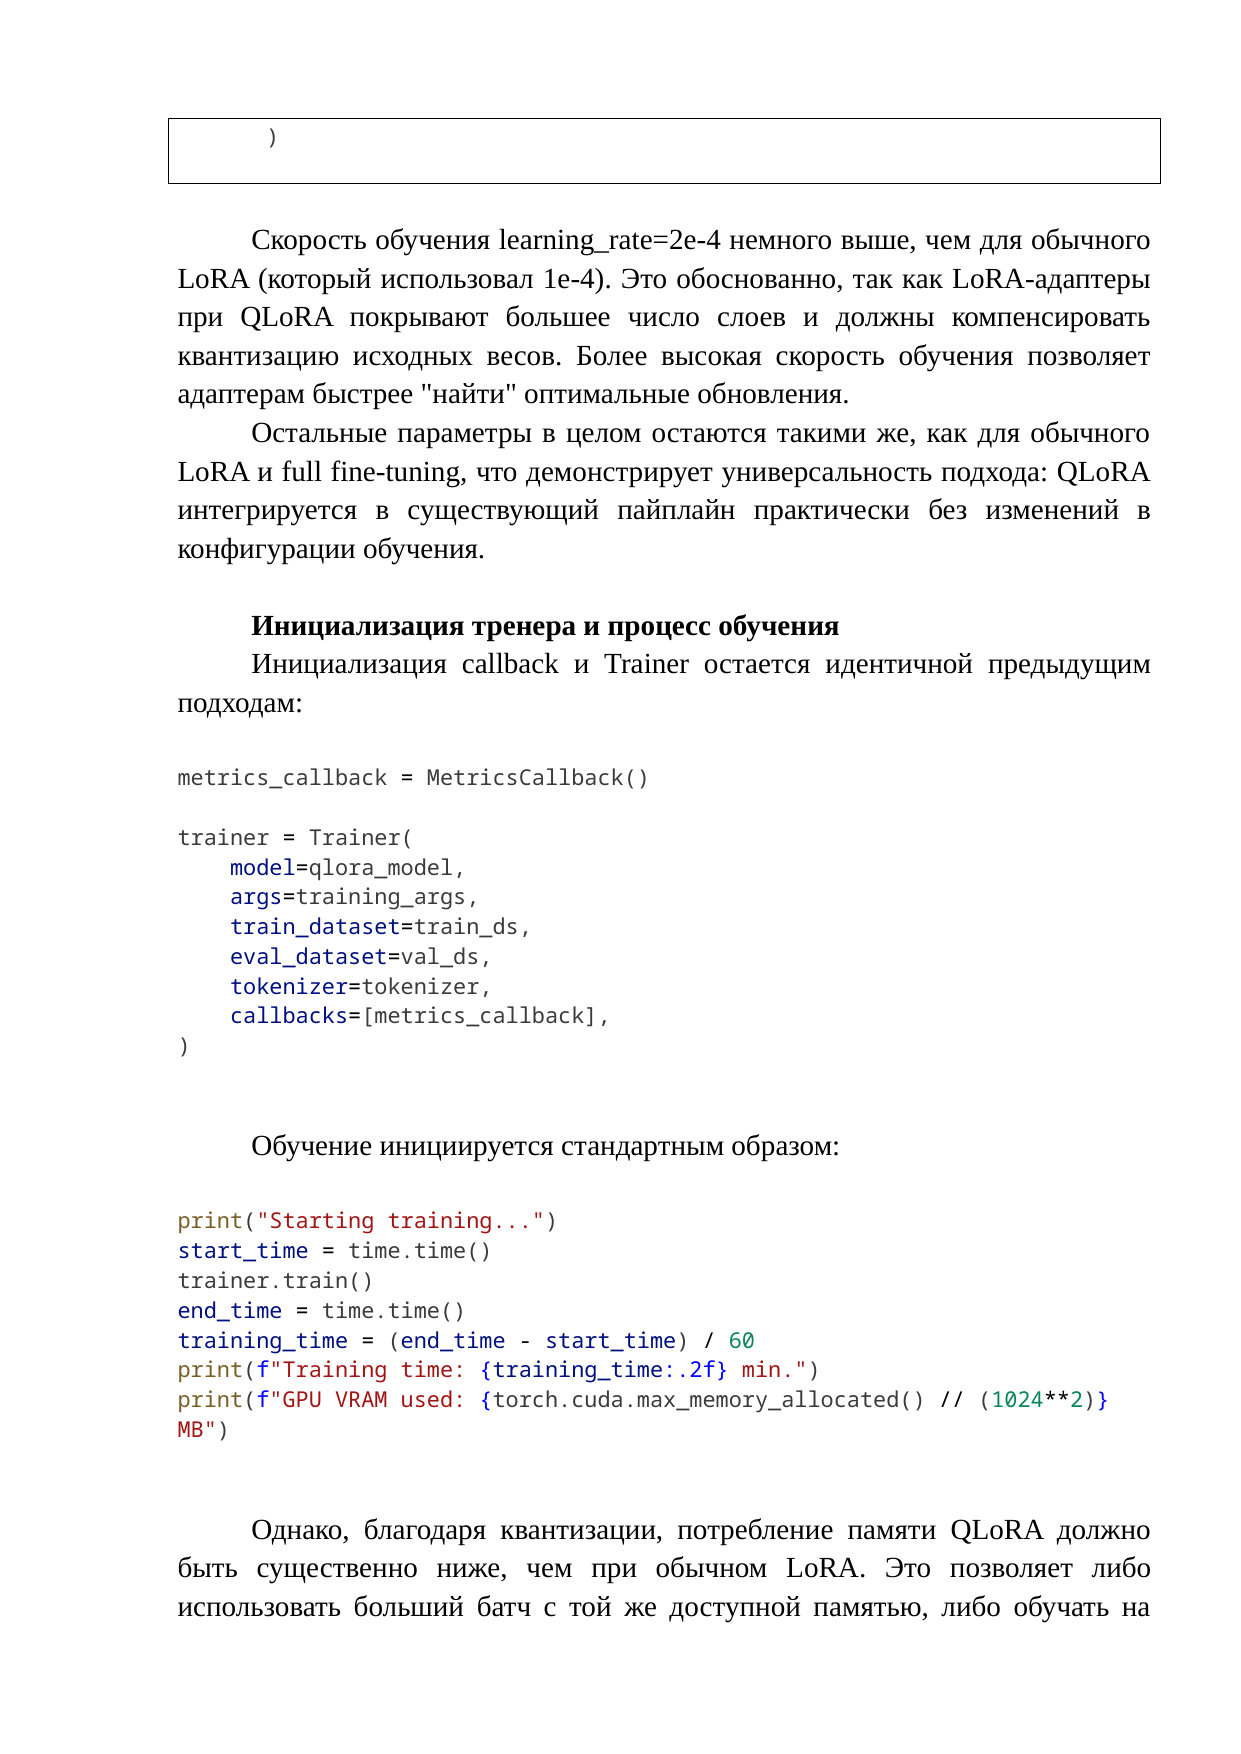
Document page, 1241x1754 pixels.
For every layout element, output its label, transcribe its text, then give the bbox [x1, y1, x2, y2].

text Остальные параметры в целом остаются такими же, как для обычного LoRA и full fine-tuning, что демонстрирует универсальность подхода: QLoRA интегрируется в существующий пайплайн практически без изменений в конфигурации обучения. [177, 415, 1152, 564]
text print(f"Training time: {training_time:.2f} min.") [177, 1354, 1152, 1384]
text train_dataset=train_ds, [177, 911, 1152, 941]
text ) [177, 1030, 1152, 1060]
text training_time = (end_time - start_time) / 60 [177, 1324, 1152, 1354]
text metrics_callback = MetricsCallback() [177, 762, 1152, 792]
text Обучение инициируется стандартным образом: [177, 1128, 1152, 1162]
text trainer.train() [177, 1265, 1152, 1295]
text print("Starting training...") [177, 1205, 1152, 1235]
text Скорость обучения learning_rate=2e-4 немного выше, чем для обычного LoRA (который использовал 1e-4). Это обоснованно, так как LoRA-адаптеры при QLoRA покрывают большее число слоев и должны компенсировать квантизацию исходных весов. Более высокая скорость обучения позволяет адаптерам быстрее "найти" оптимальные обновления. [177, 222, 1152, 410]
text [177, 1512, 1152, 1623]
text ) [169, 119, 1160, 148]
text Инициализация тренера и процесс обучения [177, 608, 1152, 641]
text start_time = time.time() [177, 1235, 1152, 1265]
text trainer = Trainer( [177, 822, 1152, 851]
text tokenizer=tokenizer, [177, 971, 1152, 1000]
text callbacks=[metrics_callback], [177, 1000, 1152, 1030]
text print(f"GPU VRAM used: {torch.cuda.max_memory_allocated() // (1024**2)} MB") [177, 1384, 1152, 1444]
text model=qlora_model, [177, 851, 1152, 881]
text end_time = time.time() [177, 1295, 1152, 1324]
text eval_dataset=val_ds, [177, 941, 1152, 971]
text args=training_args, [177, 881, 1152, 911]
text Инициализация callback и Trainer остается идентичной предыдущим подходам: [177, 646, 1152, 718]
